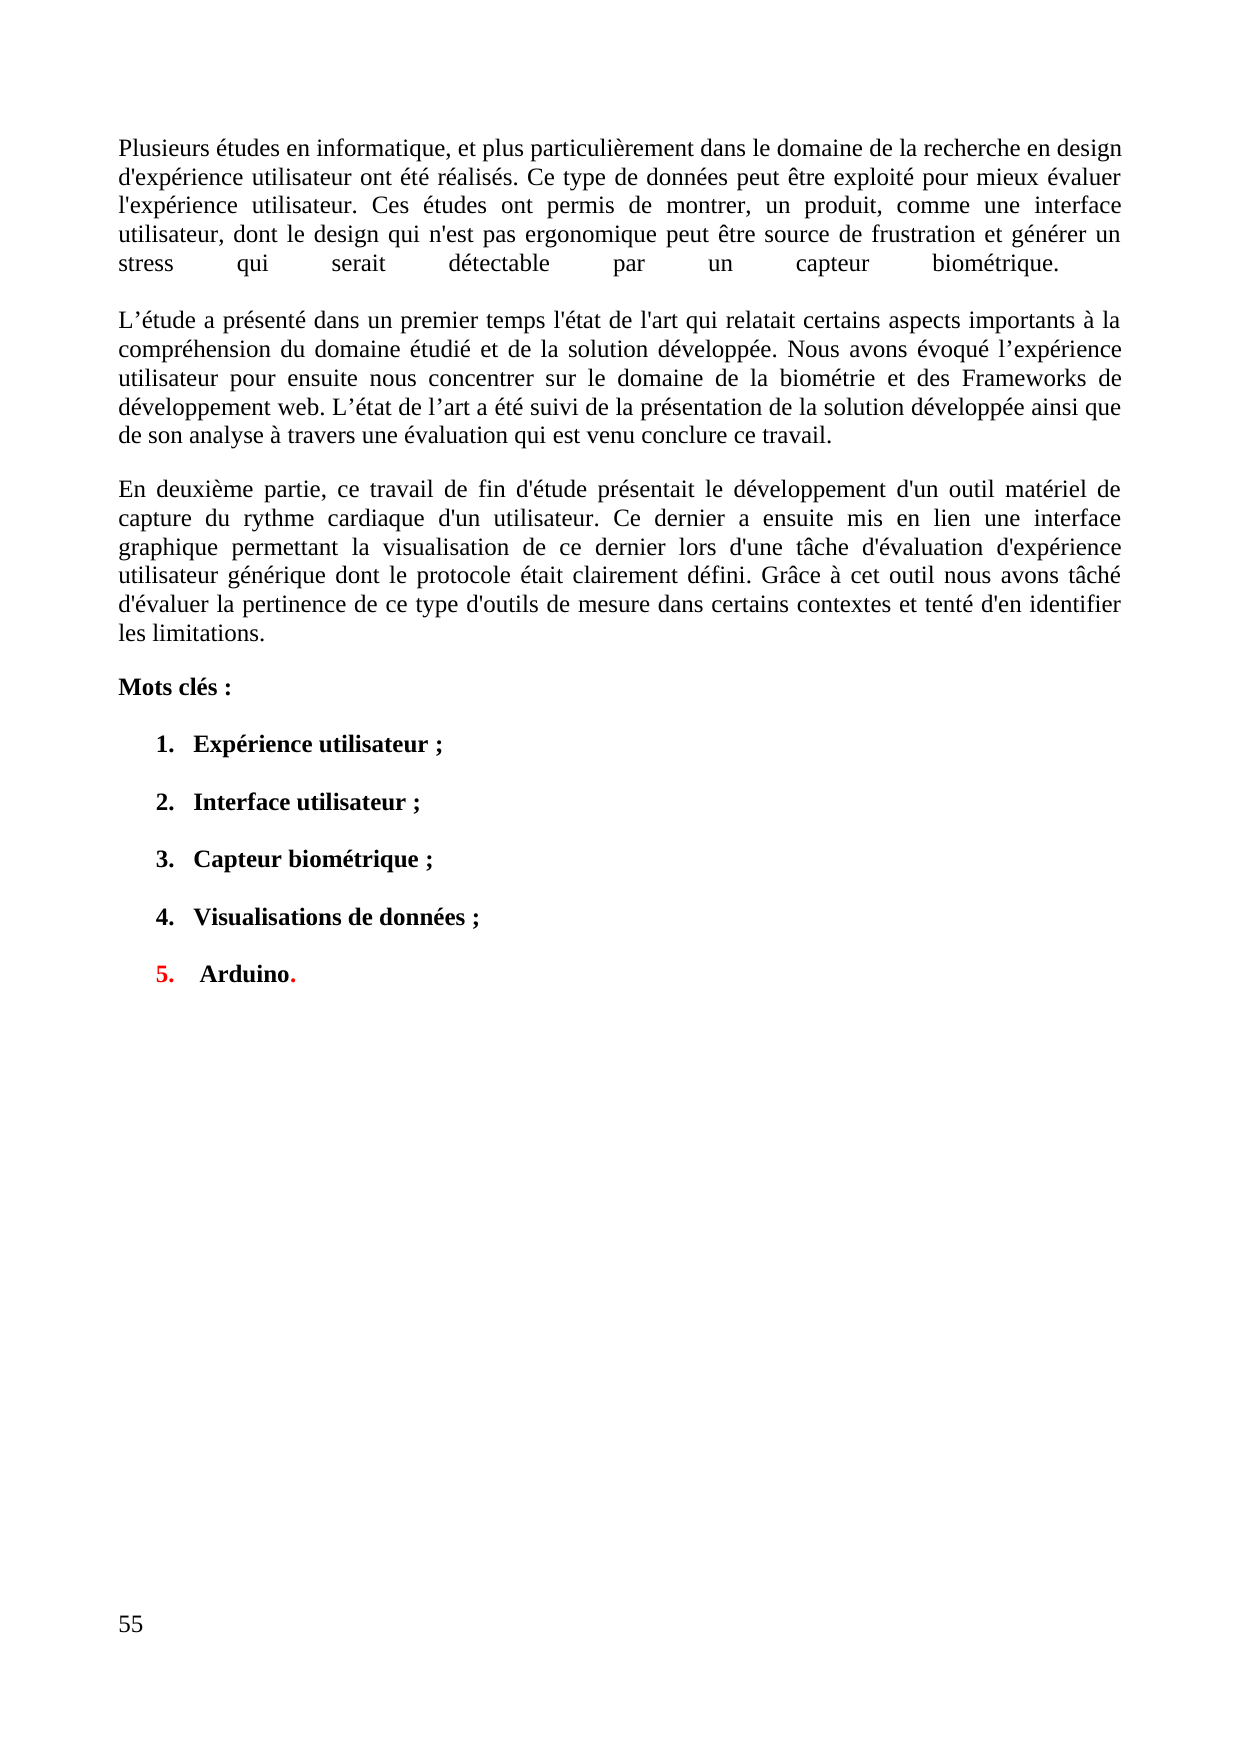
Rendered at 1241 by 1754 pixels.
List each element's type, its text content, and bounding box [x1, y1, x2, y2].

list Arduino. [156, 959, 1123, 988]
text Mots clés : [118, 672, 1123, 700]
list Visualisations de données ; [156, 902, 1123, 930]
list Expérience utilisateur ; [156, 729, 1123, 758]
text En deuxième partie, ce travail de fin d'étude présentait le développement d'un outil matériel de capture du rythme cardiaque d'un utilisateur. Ce dernier a ensuite mis en lien une interface graphique permettant la visualisation de ce dernier lors d'une tâche d'évaluation d'expérience utilisateur générique dont le protocole était clairement défini. Grâce à cet outil nous avons tâché d'évaluer la pertinence de ce type d'outils de mesure dans certains contextes et tenté d'en identifier les limitations. [118, 474, 1123, 647]
list Capteur biométrique ; [156, 844, 1123, 873]
list Interface utilisateur ; [156, 787, 1123, 815]
text Plusieurs études en informatique, et plus particulièrement dans le domaine de la recherche en design d'expérience utilisateur ont été réalisés. Ce type de données peut être exploité pour mieux évaluer l'expérience utilisateur. Ces études ont permis de montrer, un produit, comme une interface utilisateur, dont le design qui n'est pas ergonomique peut être source de frustration et générer un stress qui serait détectable par un capteur biométrique. L’étude a présenté dans un premier temps l'état de l'art qui relatait certains aspects importants à la compréhension du domaine étudié et de la solution développée. Nous avons évoqué l’expérience utilisateur pour ensuite nous concentrer sur le domaine de la biométrie et des Frameworks de développement web. L’état de l’art a été suivi de la présentation de la solution développée ainsi que de son analyse à travers une évaluation qui est venu conclure ce travail. [118, 133, 1123, 449]
